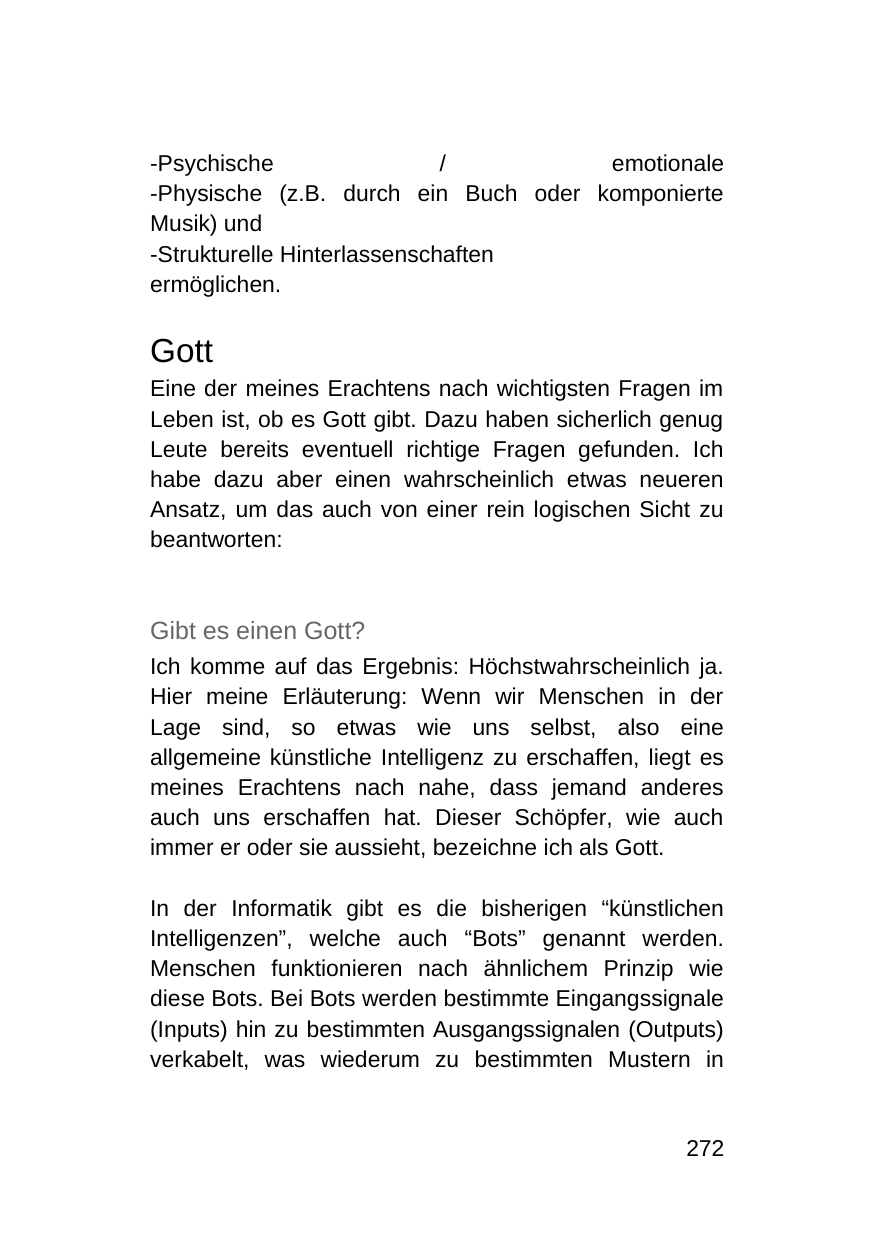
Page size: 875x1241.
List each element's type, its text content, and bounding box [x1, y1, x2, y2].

text -Strukturelle Hinterlassenschaften [150, 241, 724, 267]
text ermöglichen. [150, 271, 724, 297]
text Eine der meines Erachtens nach wichtigsten Fragen im Leben ist, ob es Gott gibt. Dazu haben sicherlich genug Leute bereits eventuell richtige Fragen gefunden. Ich habe dazu aber einen wahrscheinlich etwas neueren Ansatz, um das auch von einer rein logischen Sicht zu beantworten: [150, 375, 724, 553]
subtitle Gibt es einen Gott? [150, 616, 724, 645]
text Ich komme auf das Ergebnis: Höchstwahrscheinlich ja. Hier meine Erläuterung: Wenn wir Menschen in der Lage sind, so etwas wie uns selbst, also eine allgemeine künstliche Intelligenz zu erschaffen, liegt es meines Erachtens nach nahe, dass jemand anderes auch uns erschaffen hat. Dieser Schöpfer, wie auch immer er oder sie aussieht, bezeichne ich als Gott. [150, 653, 724, 861]
text -Psychische / emotionale -Physische (z.B. durch ein Buch oder komponierte Musik) und [150, 150, 724, 237]
subtitle Gott [150, 331, 724, 370]
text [150, 895, 724, 1072]
